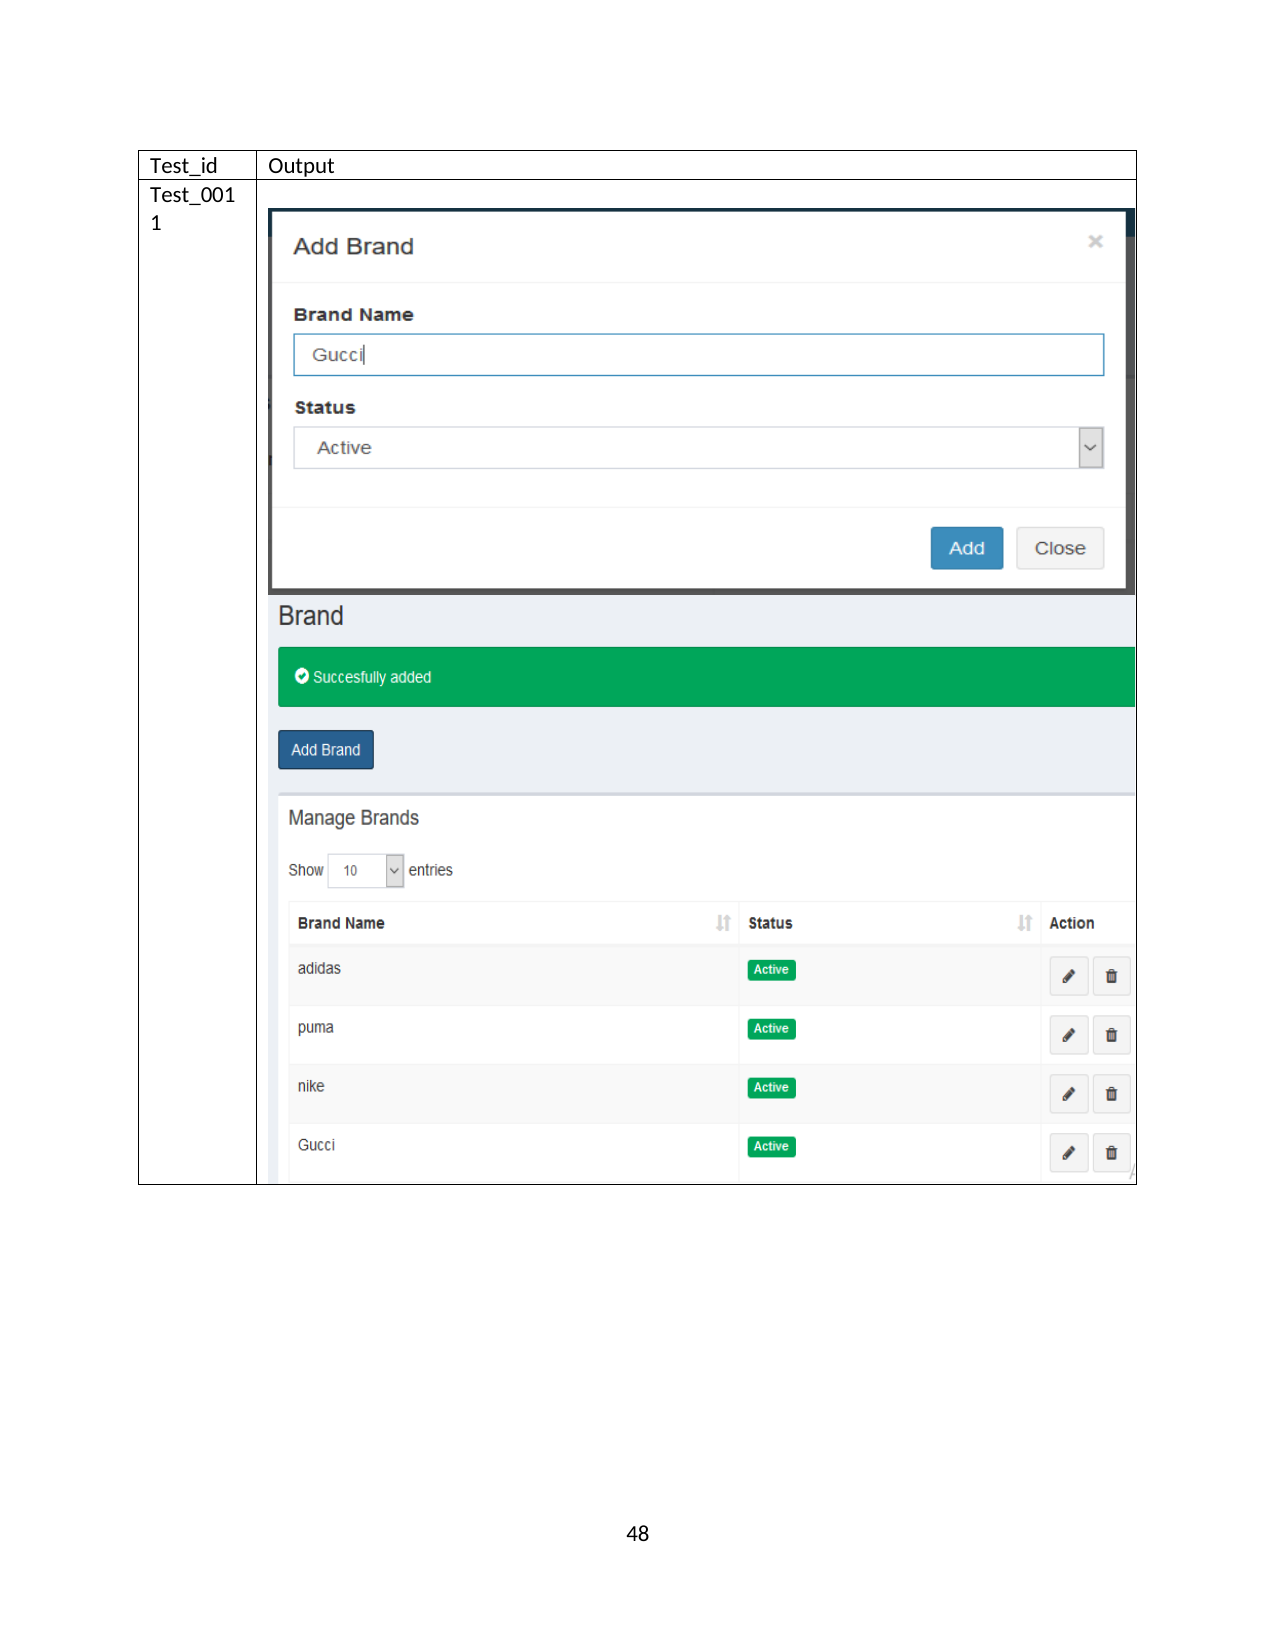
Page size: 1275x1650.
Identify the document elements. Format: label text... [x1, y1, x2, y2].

table_header Test_id [139, 151, 256, 179]
table_header Output [257, 151, 1136, 179]
picture [268, 208, 1136, 1184]
table_cell [257, 180, 1136, 1184]
table_cell Test_0011 [139, 180, 256, 1184]
